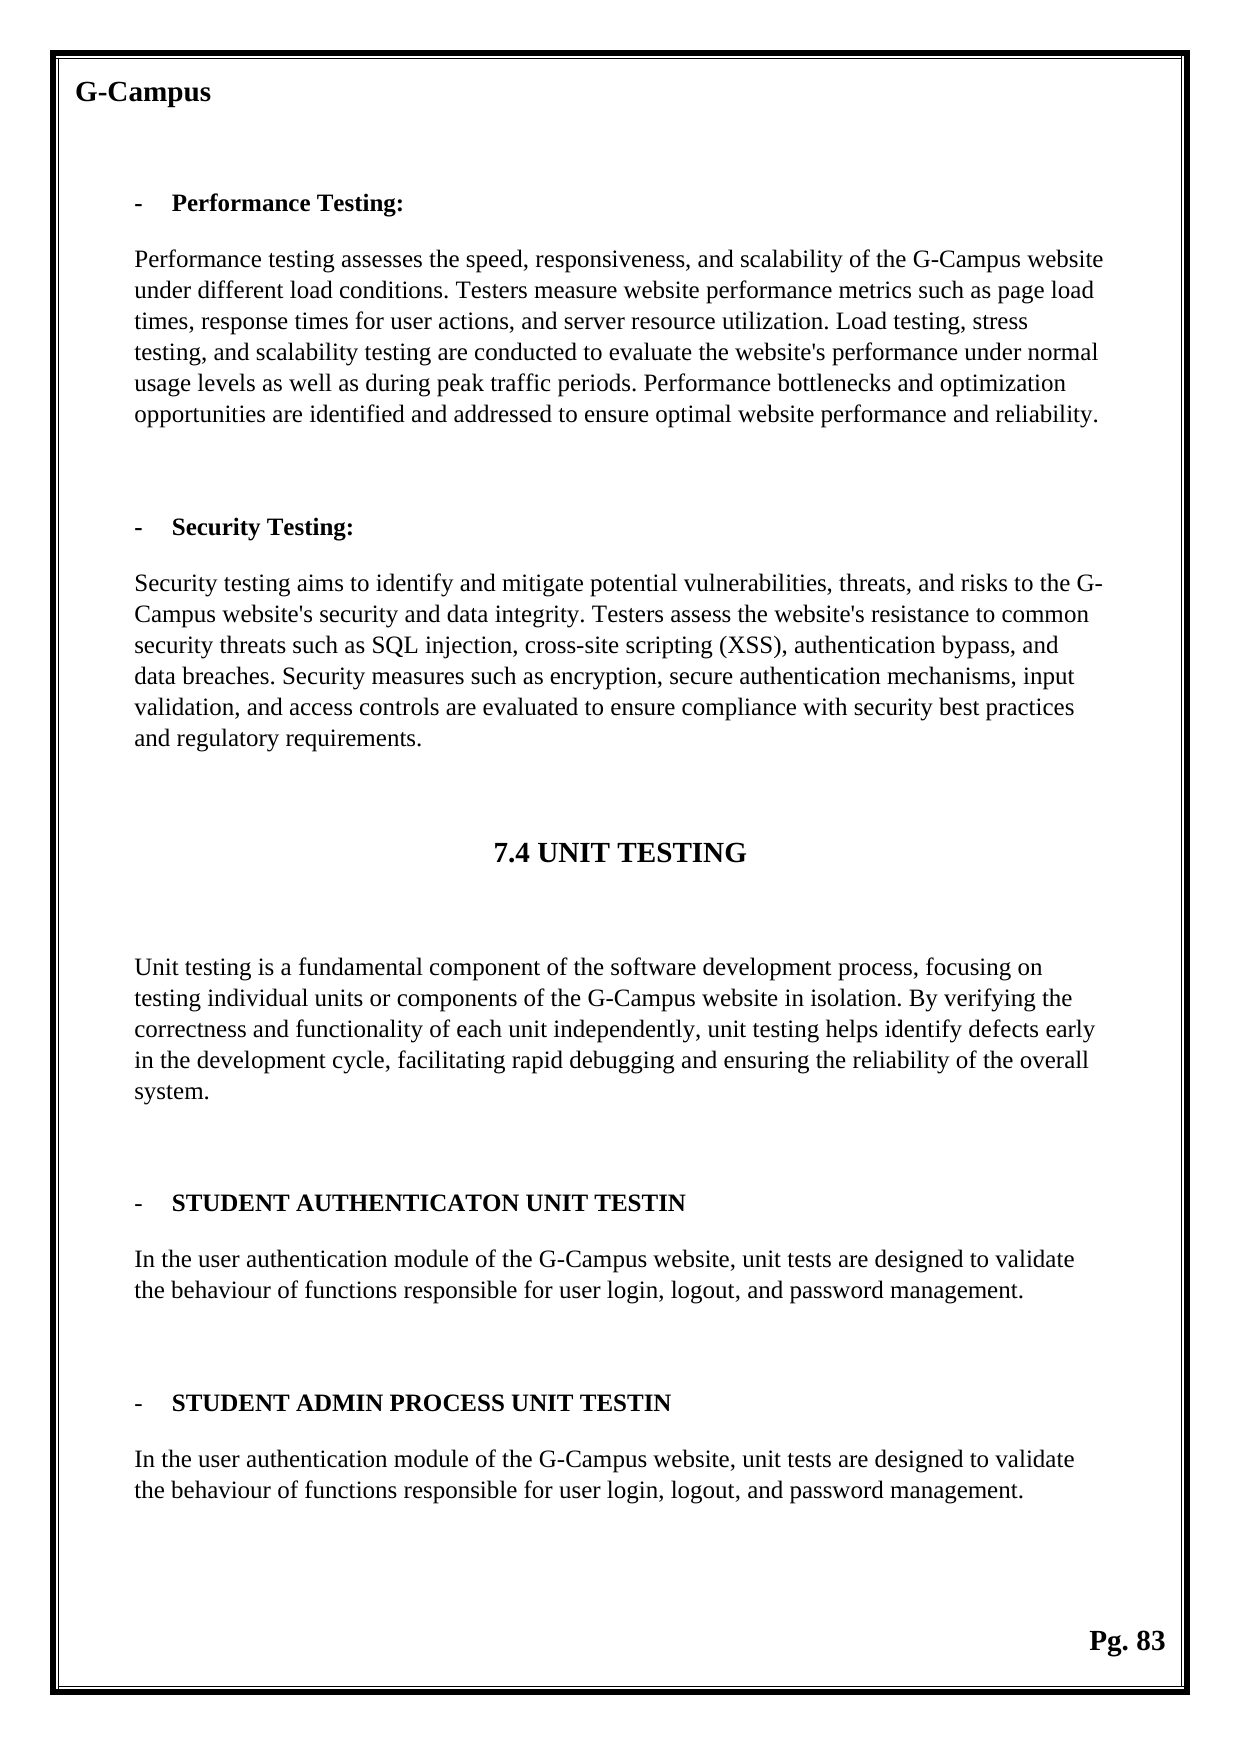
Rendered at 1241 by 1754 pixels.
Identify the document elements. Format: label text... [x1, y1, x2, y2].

list STUDENT AUTHENTICATON UNIT TESTIN [134, 1188, 1106, 1217]
list STUDENT ADMIN PROCESS UNIT TESTIN [134, 1388, 1106, 1416]
text 7.4 UNIT TESTING [134, 835, 1106, 868]
text In the user authentication module of the G-Campus website, unit tests are designed to validate the behaviour of functions responsible for user login, logout, and password management. [134, 1244, 1106, 1304]
text Unit testing is a fundamental component of the software development process, focusing on testing individual units or components of the G-Campus website in isolation. By verifying the correctness and functionality of each unit independently, unit testing helps identify defects early in the development cycle, facilitating rapid debugging and ensuring the reliability of the overall system. [134, 952, 1106, 1105]
text Performance testing assesses the speed, responsiveness, and scalability of the G-Campus website under different load conditions. Testers measure website performance metrics such as page load times, response times for user actions, and server resource utilization. Load testing, stress testing, and scalability testing are conducted to evaluate the website's performance under normal usage levels as well as during peak traffic periods. Performance bottlenecks and optimization opportunities are identified and addressed to ensure optimal website performance and reliability. [134, 244, 1106, 428]
list Security Testing: [134, 512, 1106, 540]
list Performance Testing: [134, 188, 1106, 217]
text In the user authentication module of the G-Campus website, unit tests are designed to validate the behaviour of functions responsible for user login, logout, and password management. [134, 1444, 1106, 1503]
text Security testing aims to identify and mitigate potential vulnerabilities, threats, and risks to the G-Campus website's security and data integrity. Testers assess the website's resistance to common security threats such as SQL injection, cross-site scripting (XSS), authentication bypass, and data breaches. Security measures such as encryption, secure authentication mechanisms, input validation, and access controls are evaluated to ensure compliance with security best practices and regulatory requirements. [134, 568, 1106, 752]
